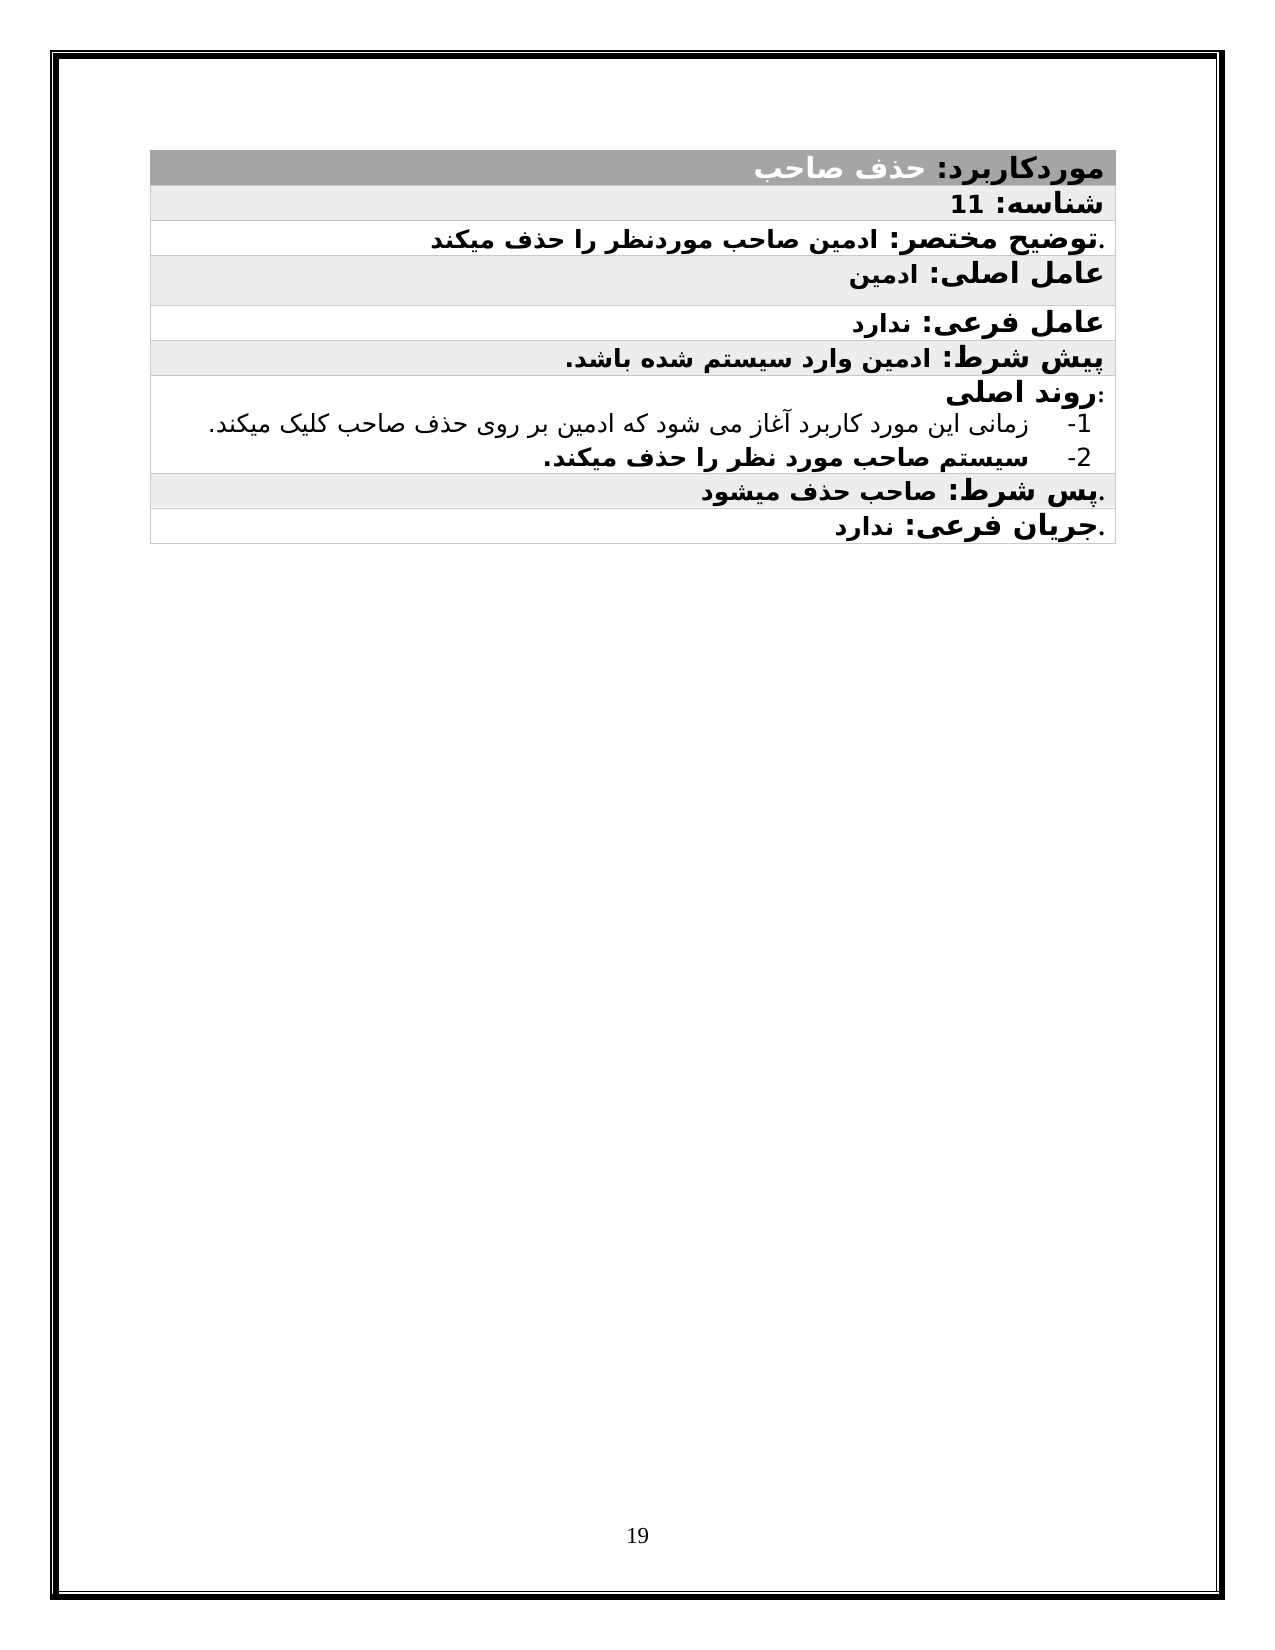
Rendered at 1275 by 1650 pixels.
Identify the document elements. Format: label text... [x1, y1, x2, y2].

table_cell روند اصلی: زمانی این مورد کاربرد آغاز می شود که ادمین بر روی حذف صاحب کلیک میکند. سیستم صاحب مورد نظر را حذف میکند. [151, 376, 1115, 472]
table_cell عامل اصلی: ادمین [151, 256, 1115, 305]
table_cell عامل فرعی: ندارد [151, 306, 1115, 340]
table_cell پس شرط: صاحب حذف میشود. [151, 474, 1115, 507]
table_cell پیش شرط: ادمین وارد سیستم شده باشد. [151, 341, 1115, 375]
table_cell توضیح مختصر: ادمین صاحب موردنظر را حذف میکند. [151, 221, 1115, 255]
table_cell جریان فرعی: ندارد. [151, 509, 1115, 542]
table_header موردکاربرد: حذف صاحب [151, 151, 1115, 185]
table_cell شناسه: 11 [151, 186, 1115, 220]
